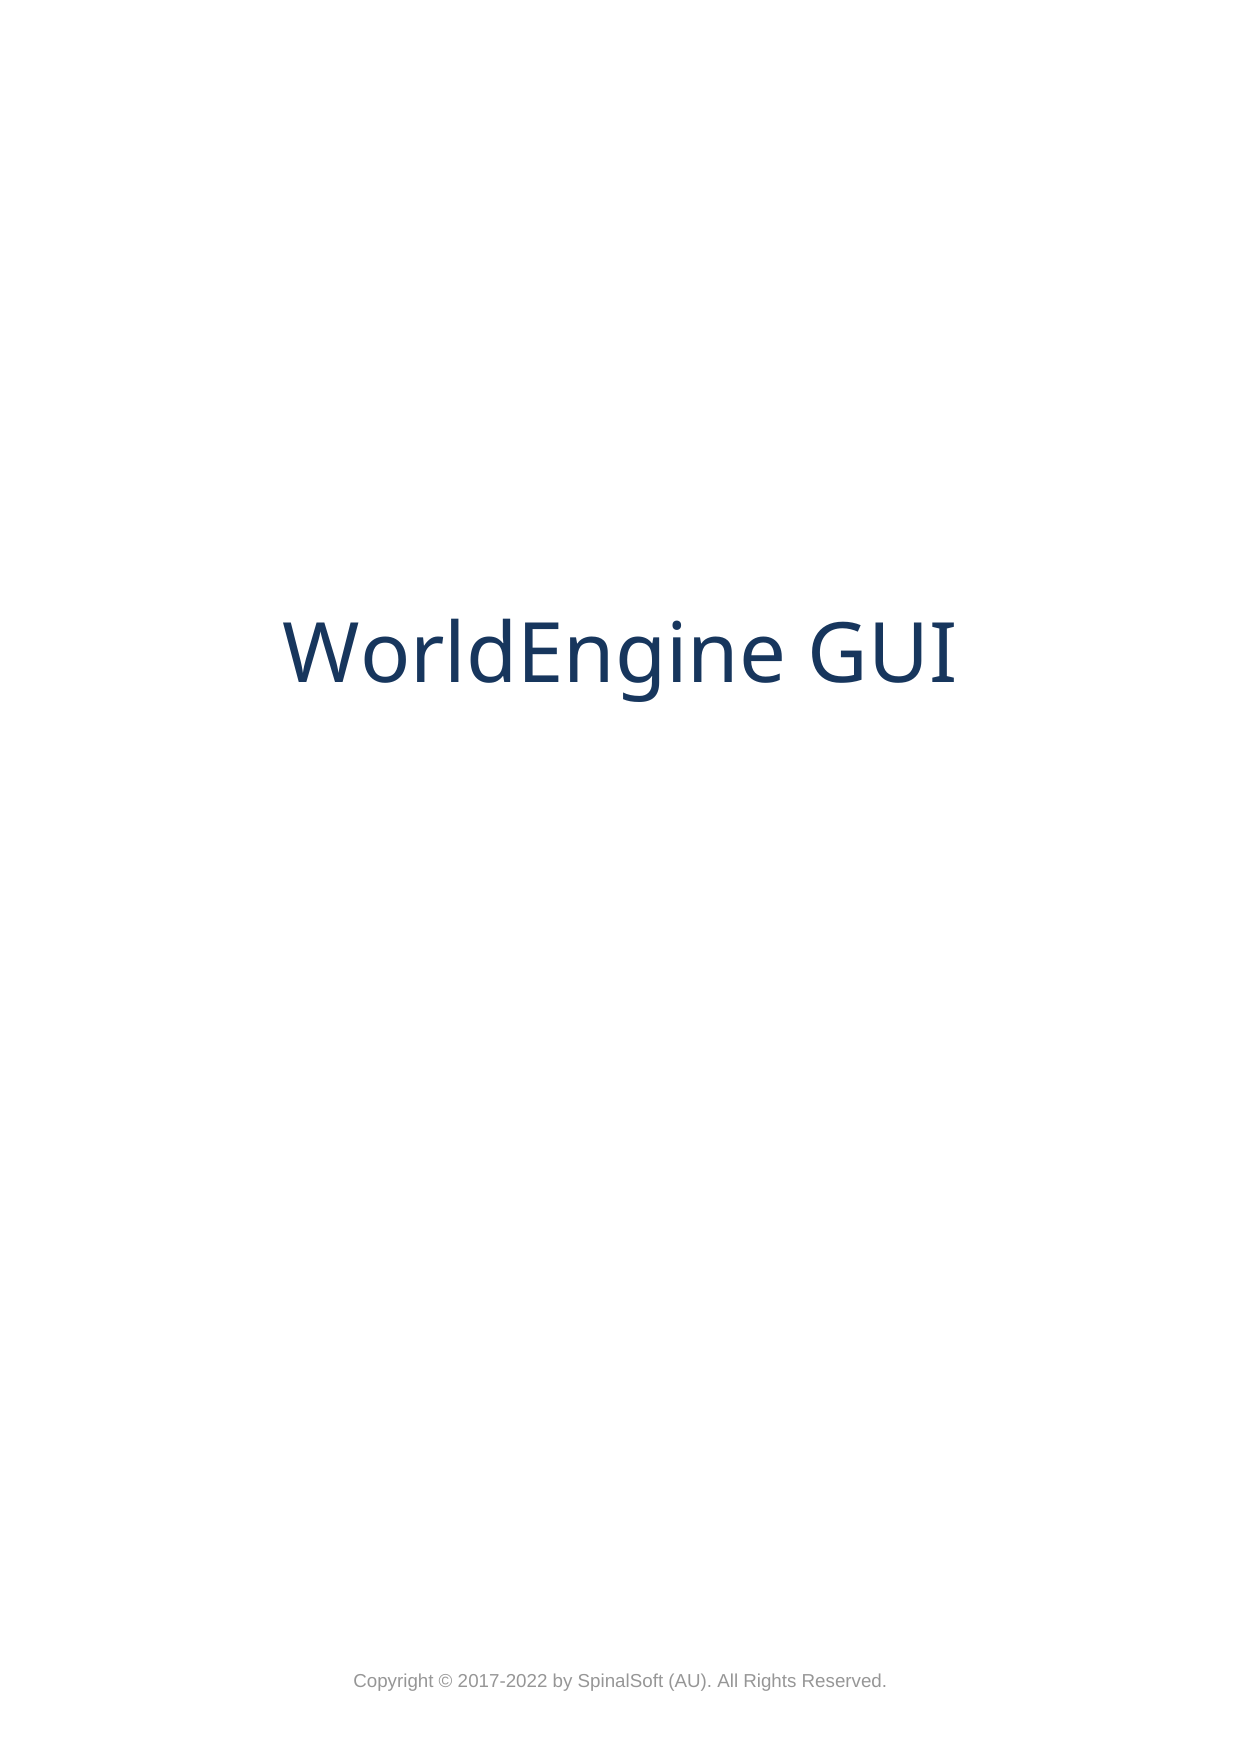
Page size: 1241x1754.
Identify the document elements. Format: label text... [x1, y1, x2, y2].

text WorldEngine GUI [125, 594, 1115, 707]
